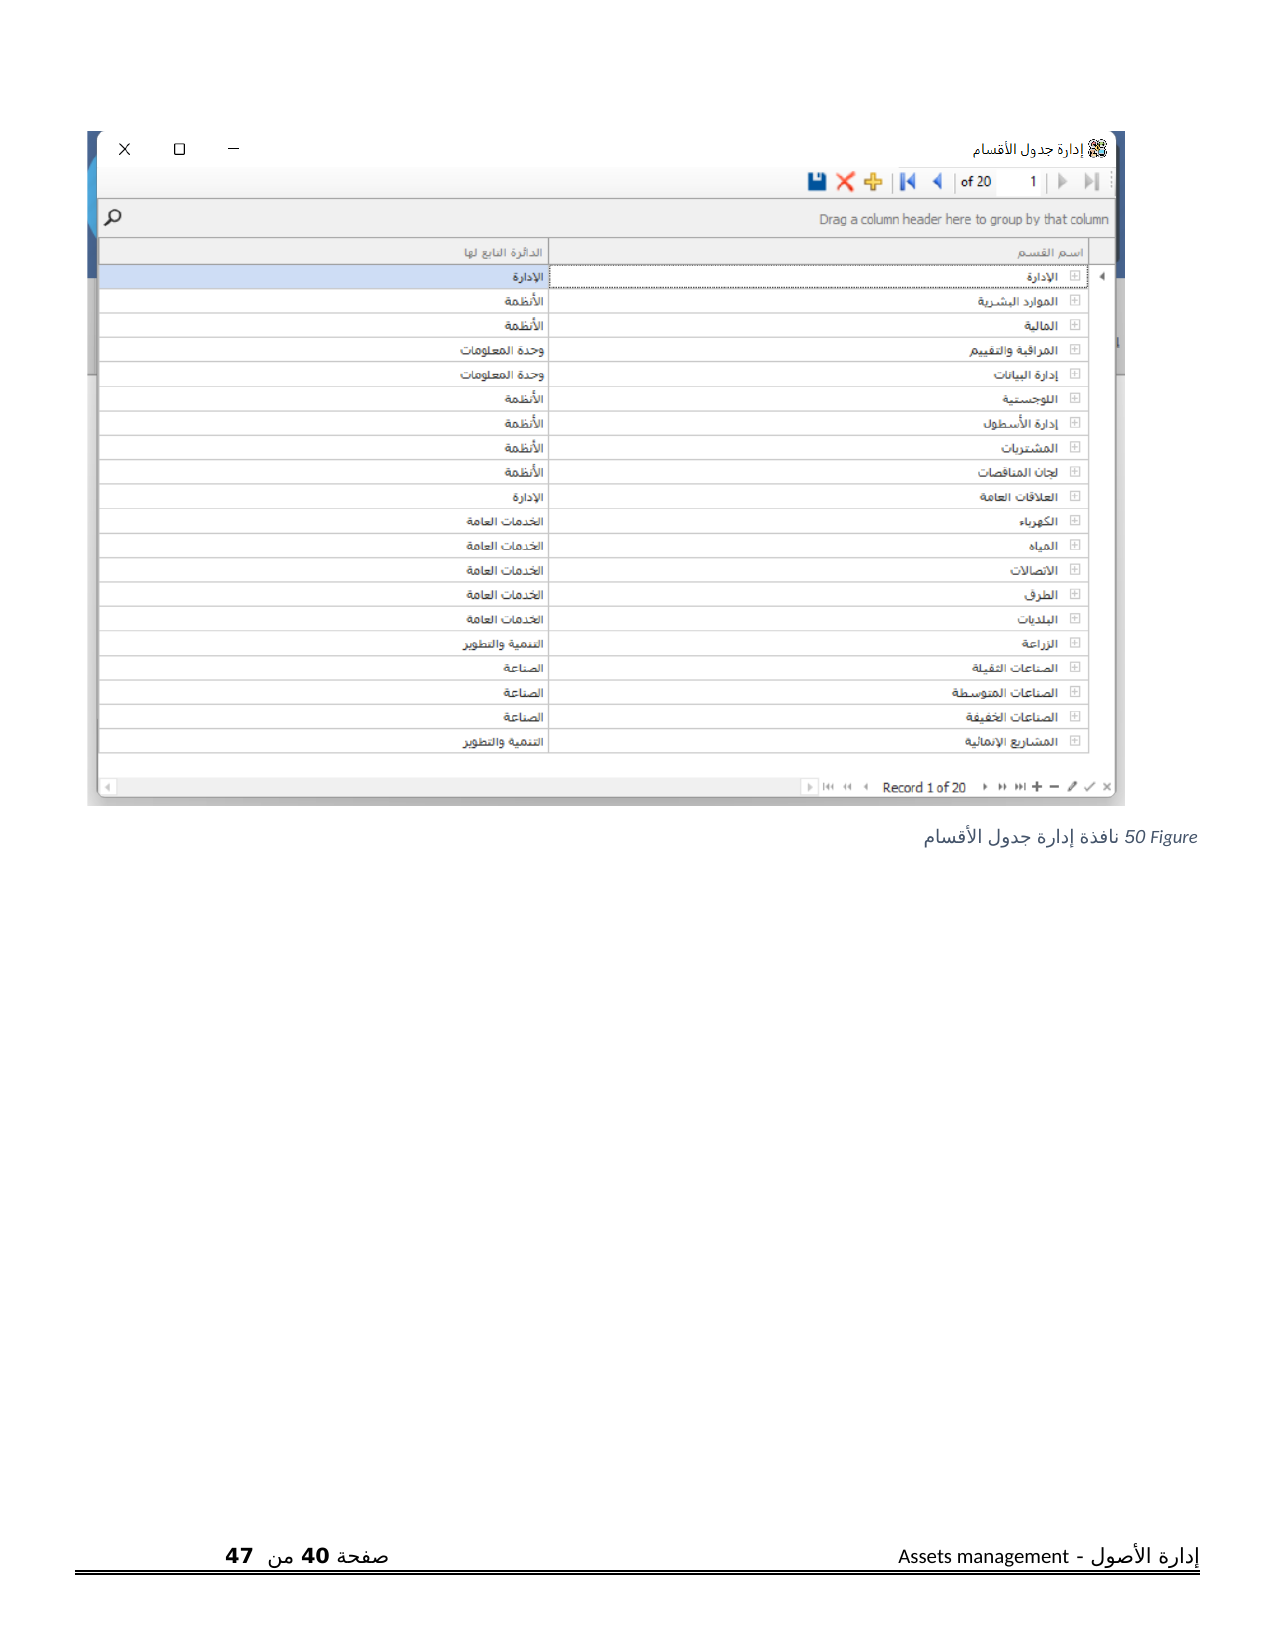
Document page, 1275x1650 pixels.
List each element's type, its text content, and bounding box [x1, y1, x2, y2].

picture [87, 131, 1125, 806]
text Figure 50 نافذة إدارة جدول الأقسام [75, 825, 1200, 848]
